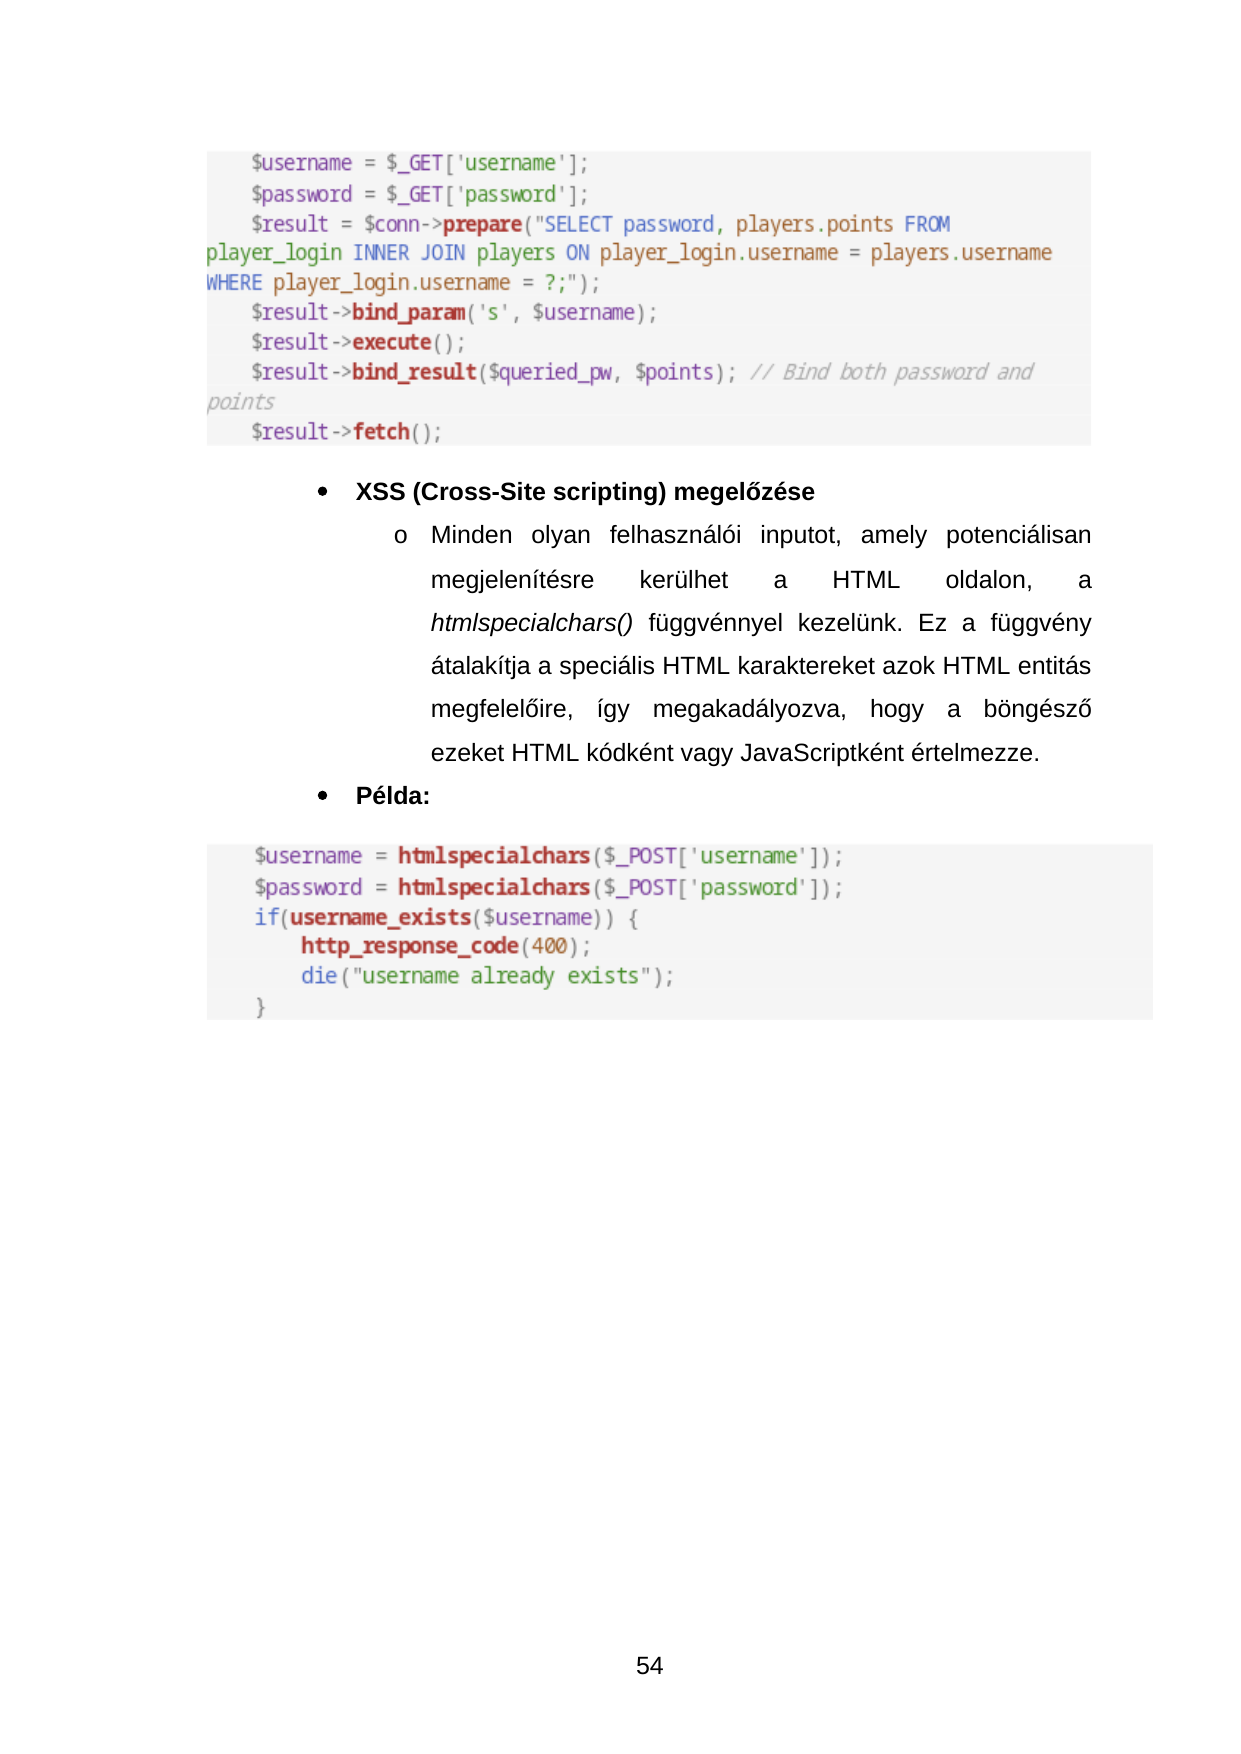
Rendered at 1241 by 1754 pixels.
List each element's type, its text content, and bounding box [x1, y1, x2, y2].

list Példa: [318, 781, 1092, 809]
list XSS (Cross-Site scripting) megelőzése [318, 476, 1092, 505]
list Minden olyan felhasználói inputot, amely potenciálisan megjelenítésre kerülhet a HTML oldalon, a htmlspecialchars() függvénnyel kezelünk. Ez a függvény átalakítja a speciális HTML karaktereket azok HTML entitás megfelelőire, így megakadályozva, hogy a böngésző ezeket HTML kódként vagy JavaScriptként értelmezze. [393, 520, 1092, 766]
